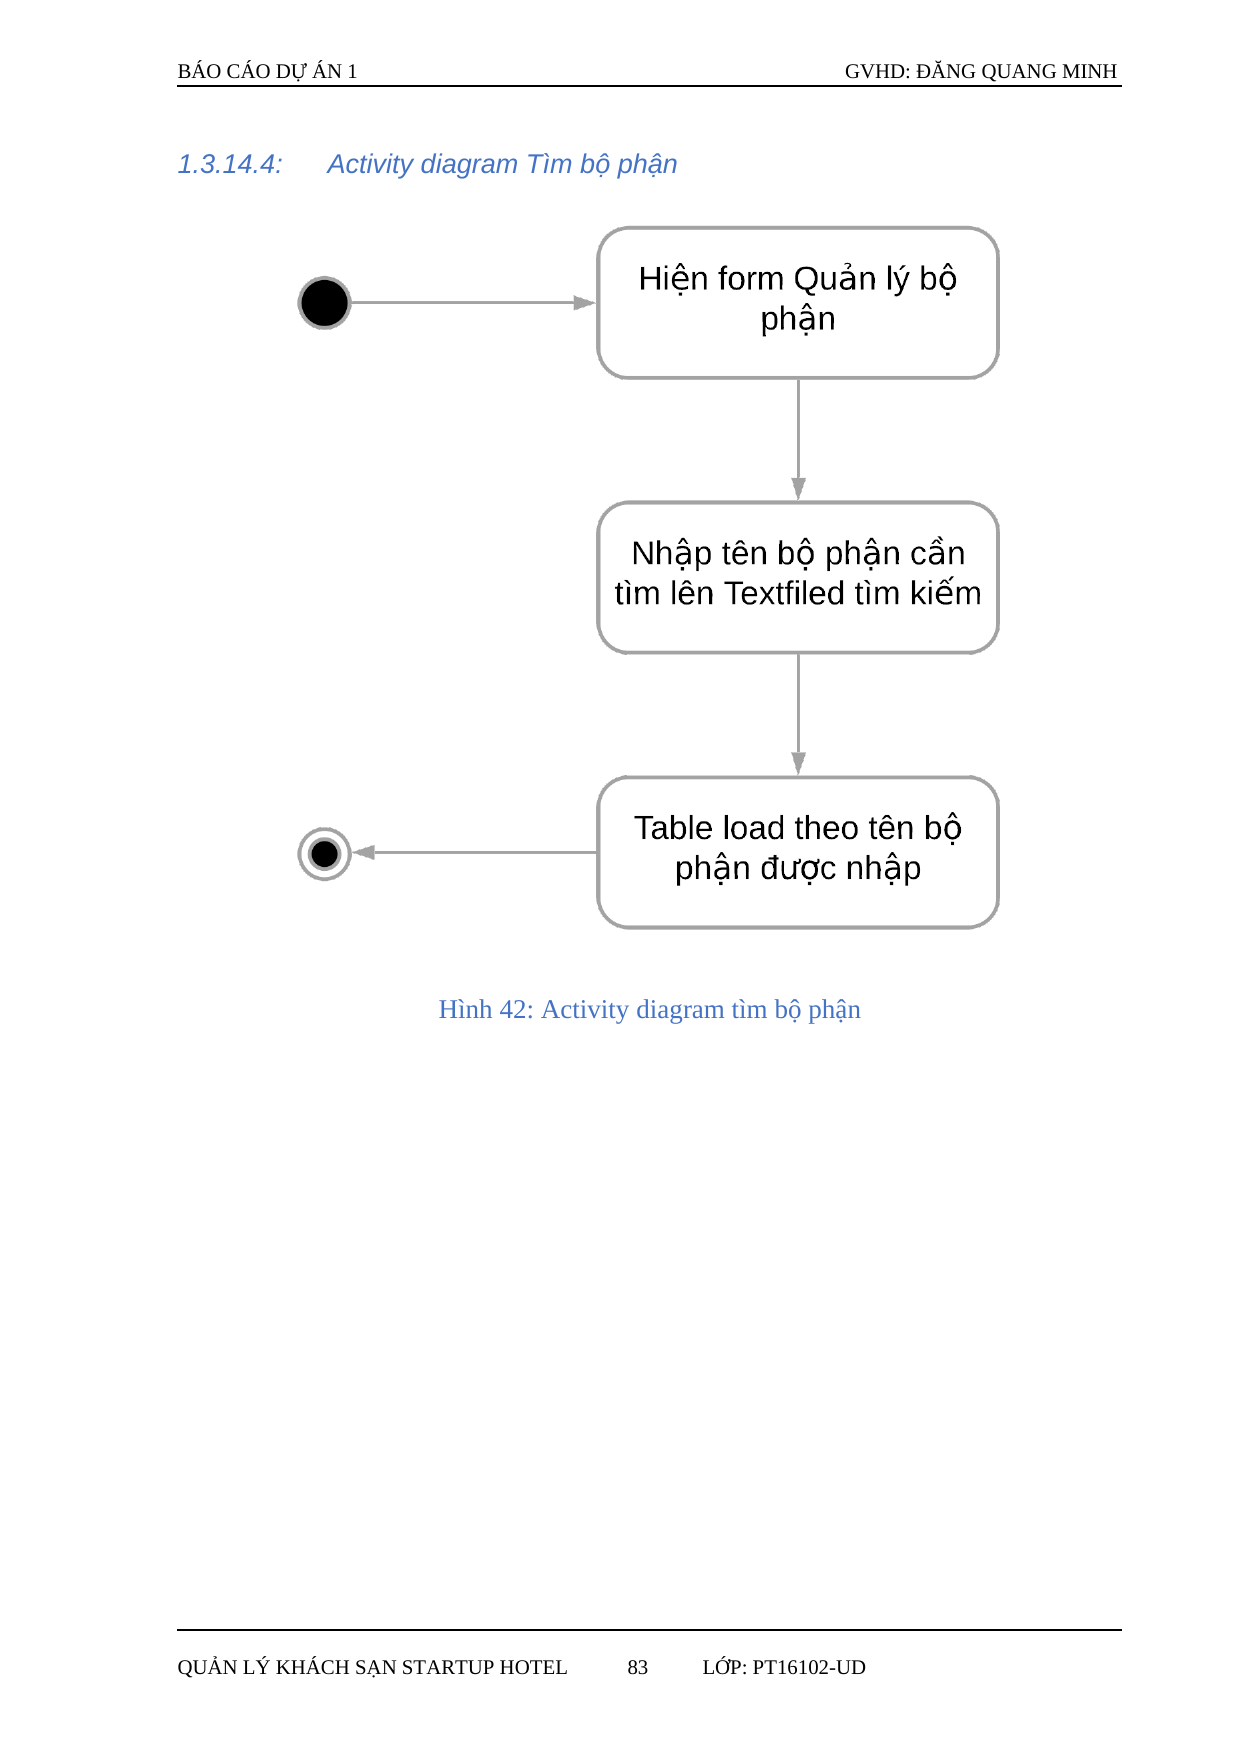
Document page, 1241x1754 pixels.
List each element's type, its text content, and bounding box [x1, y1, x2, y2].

subtitle Activity diagram Tìm bộ phận [177, 148, 1122, 179]
picture [250, 178, 1049, 977]
text Hình 42: Activity diagram tìm bộ phận [177, 993, 1122, 1024]
